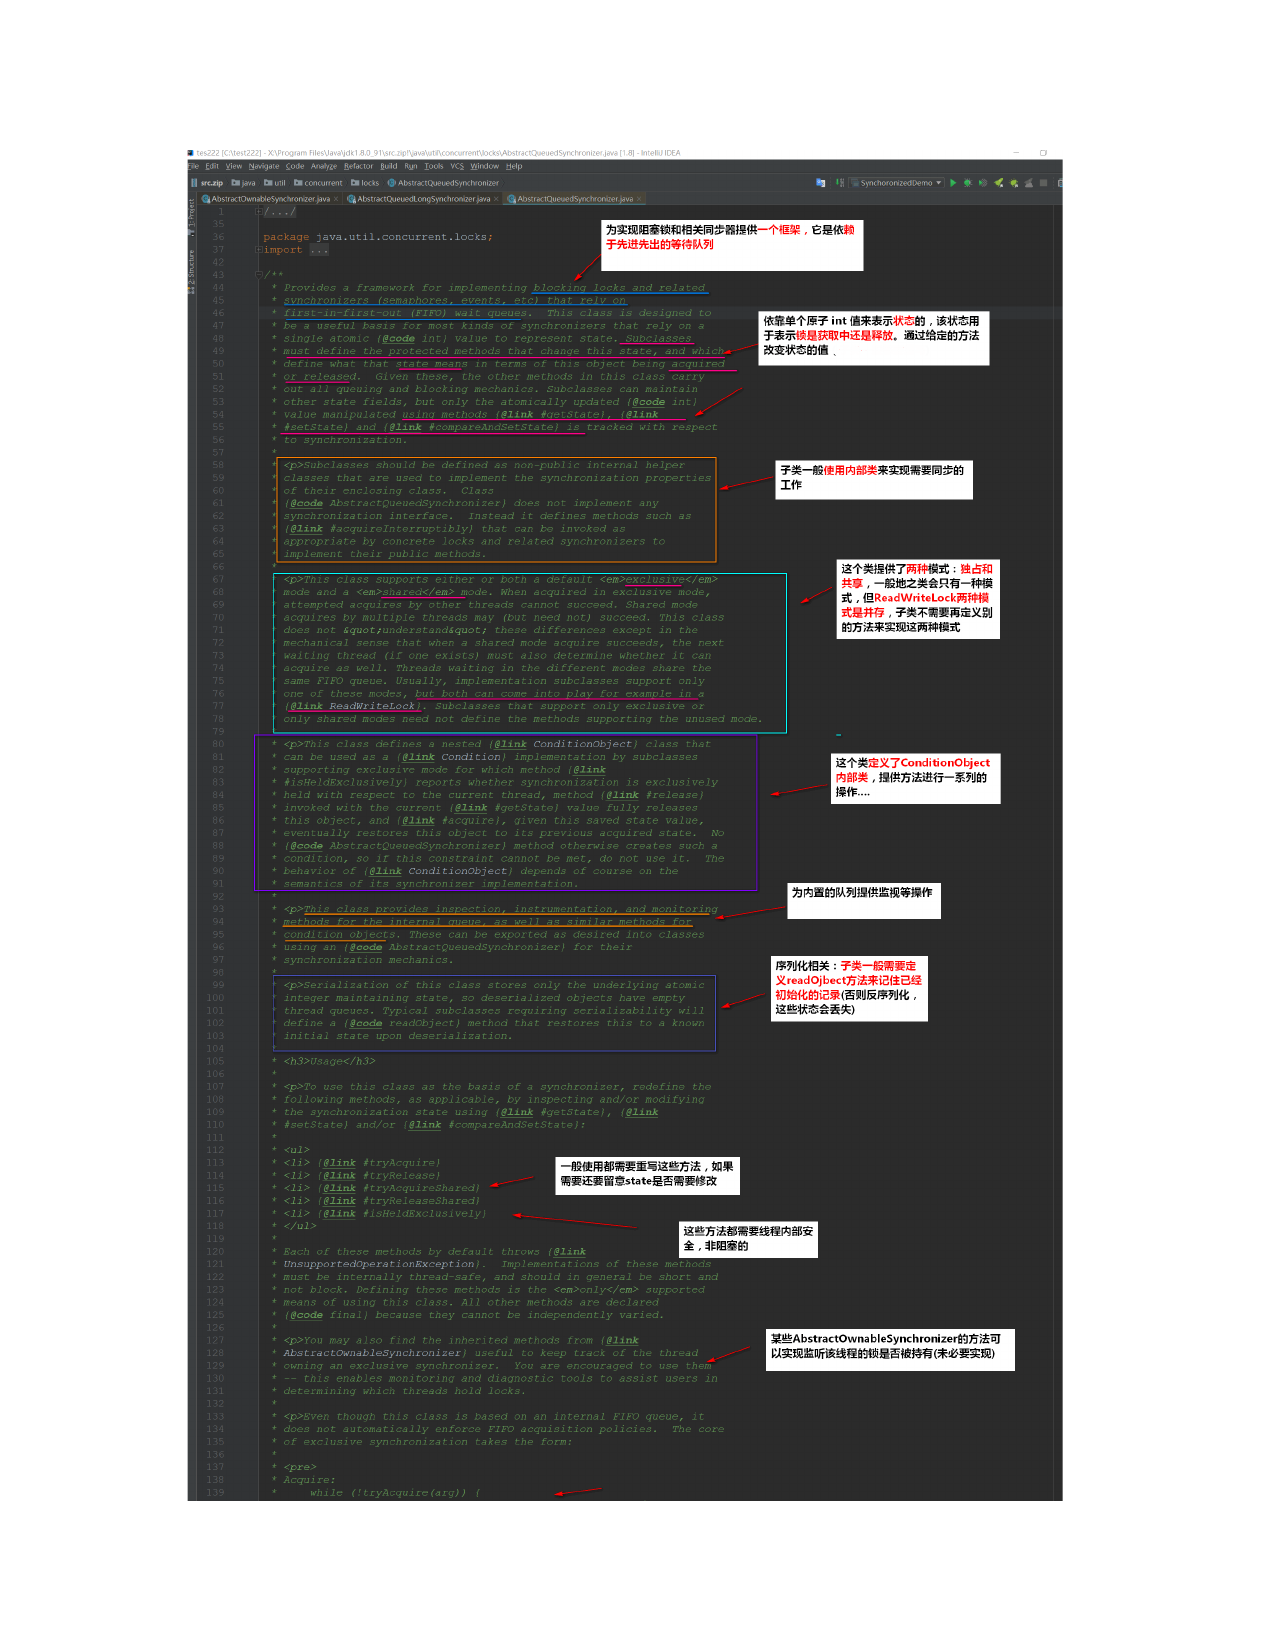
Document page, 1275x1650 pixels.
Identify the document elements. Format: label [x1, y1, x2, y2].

picture [187, 150, 1063, 1501]
